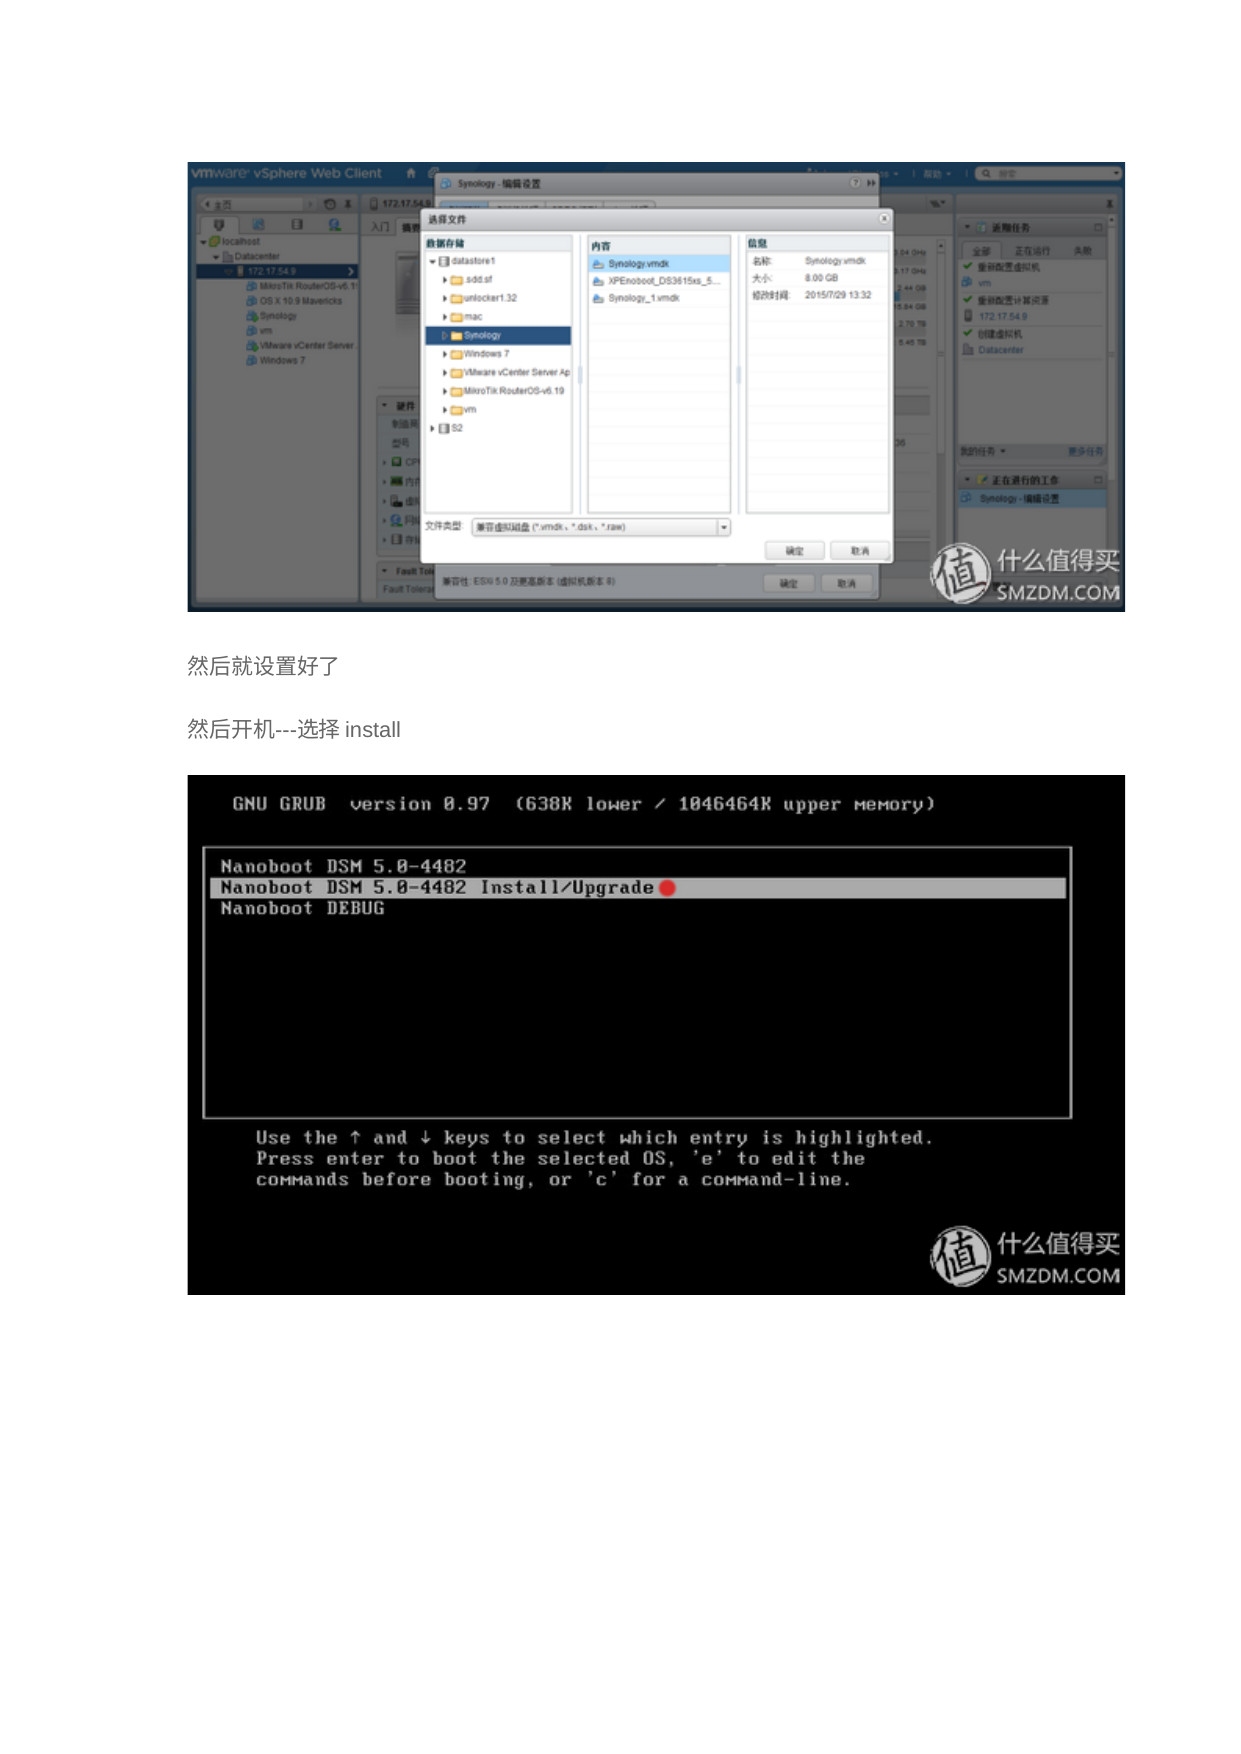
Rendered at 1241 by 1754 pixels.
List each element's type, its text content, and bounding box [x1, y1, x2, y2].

text 然后就设置好了 [187, 648, 1053, 681]
picture [187, 775, 1125, 1295]
text 然后开机---选择install [187, 712, 1053, 744]
picture [187, 162, 1125, 612]
